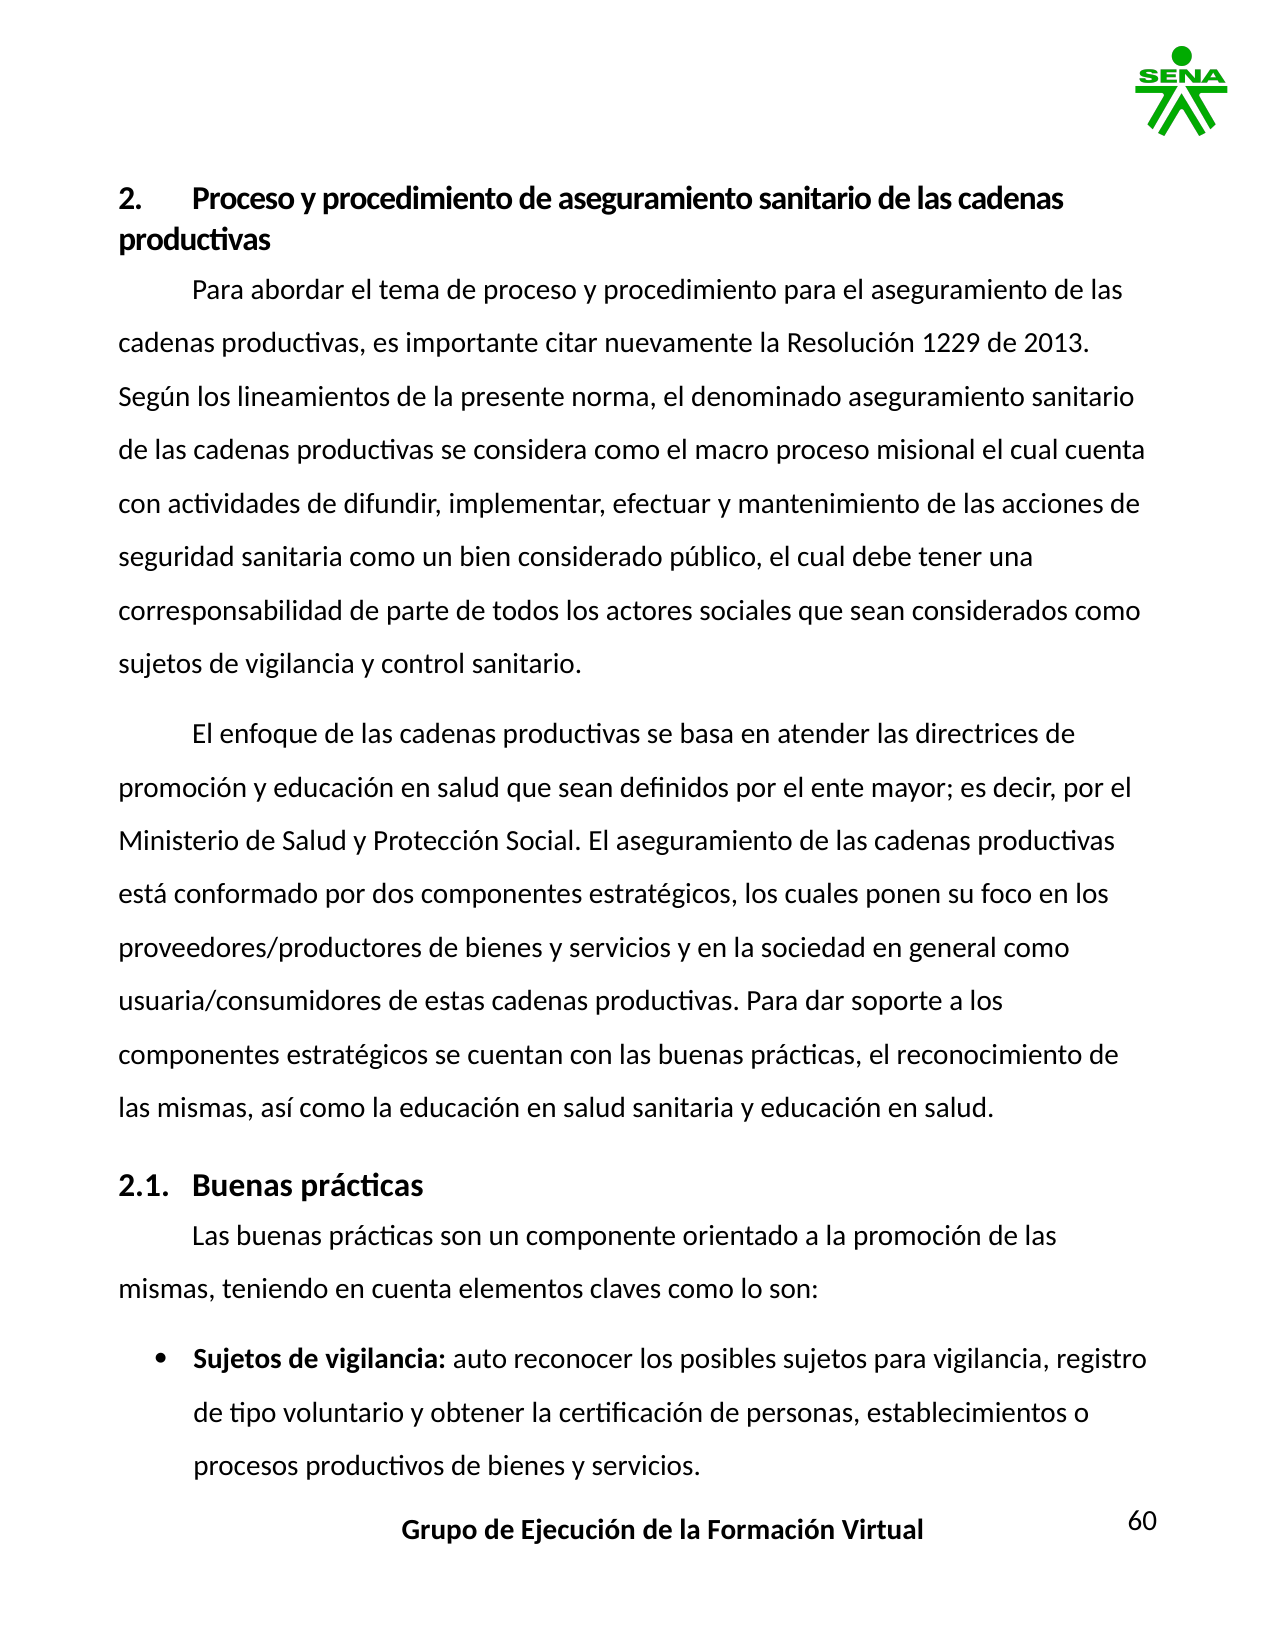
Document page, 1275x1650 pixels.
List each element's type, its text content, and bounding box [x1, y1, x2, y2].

subtitle Buenas prácticas [118, 1164, 1157, 1204]
picture [1135, 46, 1228, 136]
subtitle Proceso y procedimiento de aseguramiento sanitario de las cadenas productivas [118, 177, 1157, 259]
text Para abordar el tema de proceso y procedimiento para el aseguramiento de las cadenas productivas, es importante citar nuevamente la Resolución 1229 de 2013. Según los lineamientos de la presente norma, el denominado aseguramiento sanitario de las cadenas productivas se considera como el macro proceso misional el cual cuenta con actividades de difundir, implementar, efectuar y mantenimiento de las acciones de seguridad sanitaria como un bien considerado público, el cual debe tener una corresponsabilidad de parte de todos los actores sociales que sean considerados como sujetos de vigilancia y control sanitario. [118, 271, 1157, 681]
text El enfoque de las cadenas productivas se basa en atender las directrices de promoción y educación en salud que sean definidos por el ente mayor; es decir, por el Ministerio de Salud y Protección Social. El aseguramiento de las cadenas productivas está conformado por dos componentes estratégicos, los cuales ponen su foco en los proveedores/productores de bienes y servicios y en la sociedad en general como usuaria/consumidores de estas cadenas productivas. Para dar soporte a los componentes estratégicos se cuentan con las buenas prácticas, el reconocimiento de las mismas, así como la educación en salud sanitaria y educación en salud. [118, 715, 1157, 1125]
list Sujetos de vigilancia: auto reconocer los posibles sujetos para vigilancia, registro de tipo voluntario y obtener la certificación de personas, establecimientos o procesos productivos de bienes y servicios. [156, 1340, 1157, 1483]
text Las buenas prácticas son un componente orientado a la promoción de las mismas, teniendo en cuenta elementos claves como lo son: [118, 1217, 1157, 1306]
